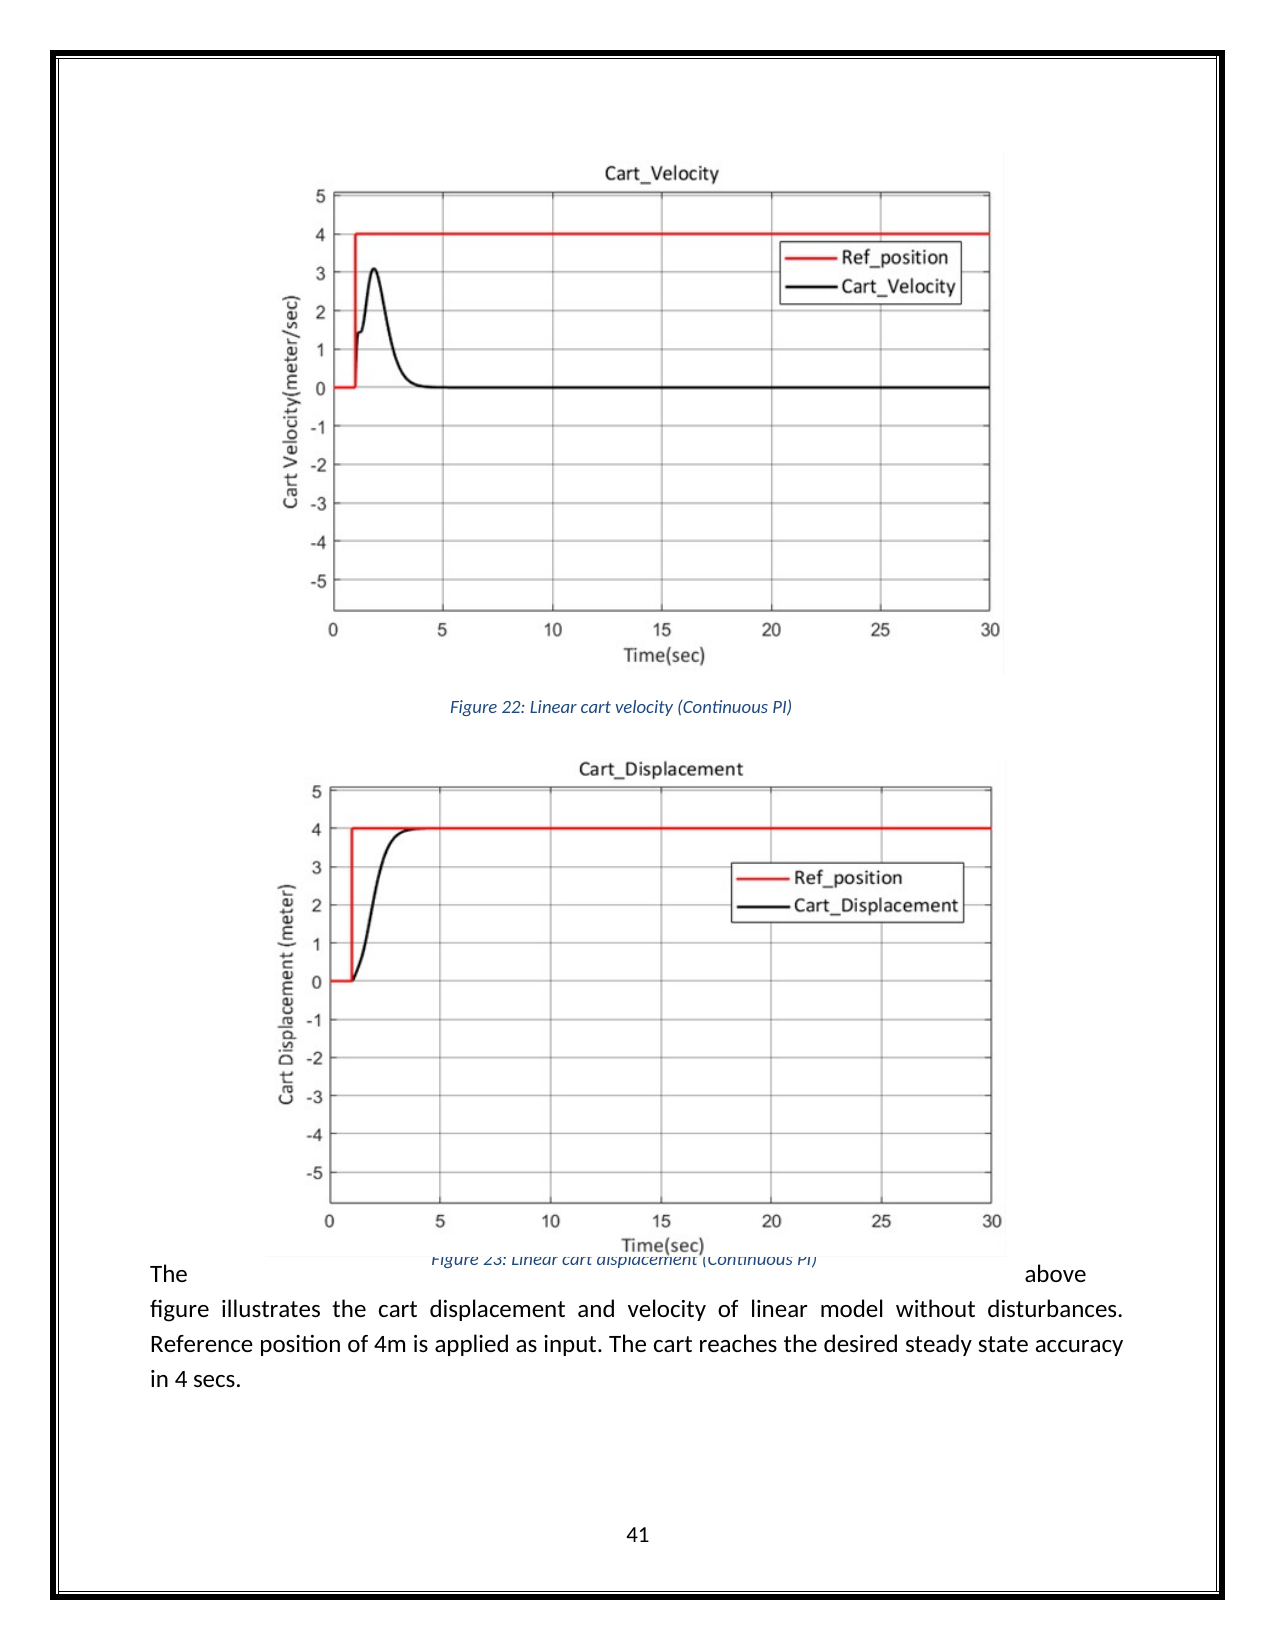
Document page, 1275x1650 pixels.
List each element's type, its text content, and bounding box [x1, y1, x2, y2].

picture [275, 151, 1004, 672]
picture [265, 758, 1006, 1256]
text The above figure illustrates the cart displacement and velocity of linear model without disturbances. Reference position of 4m is applied as input. The cart reaches the desired steady state accuracy in 4 secs. [150, 1258, 1125, 1394]
